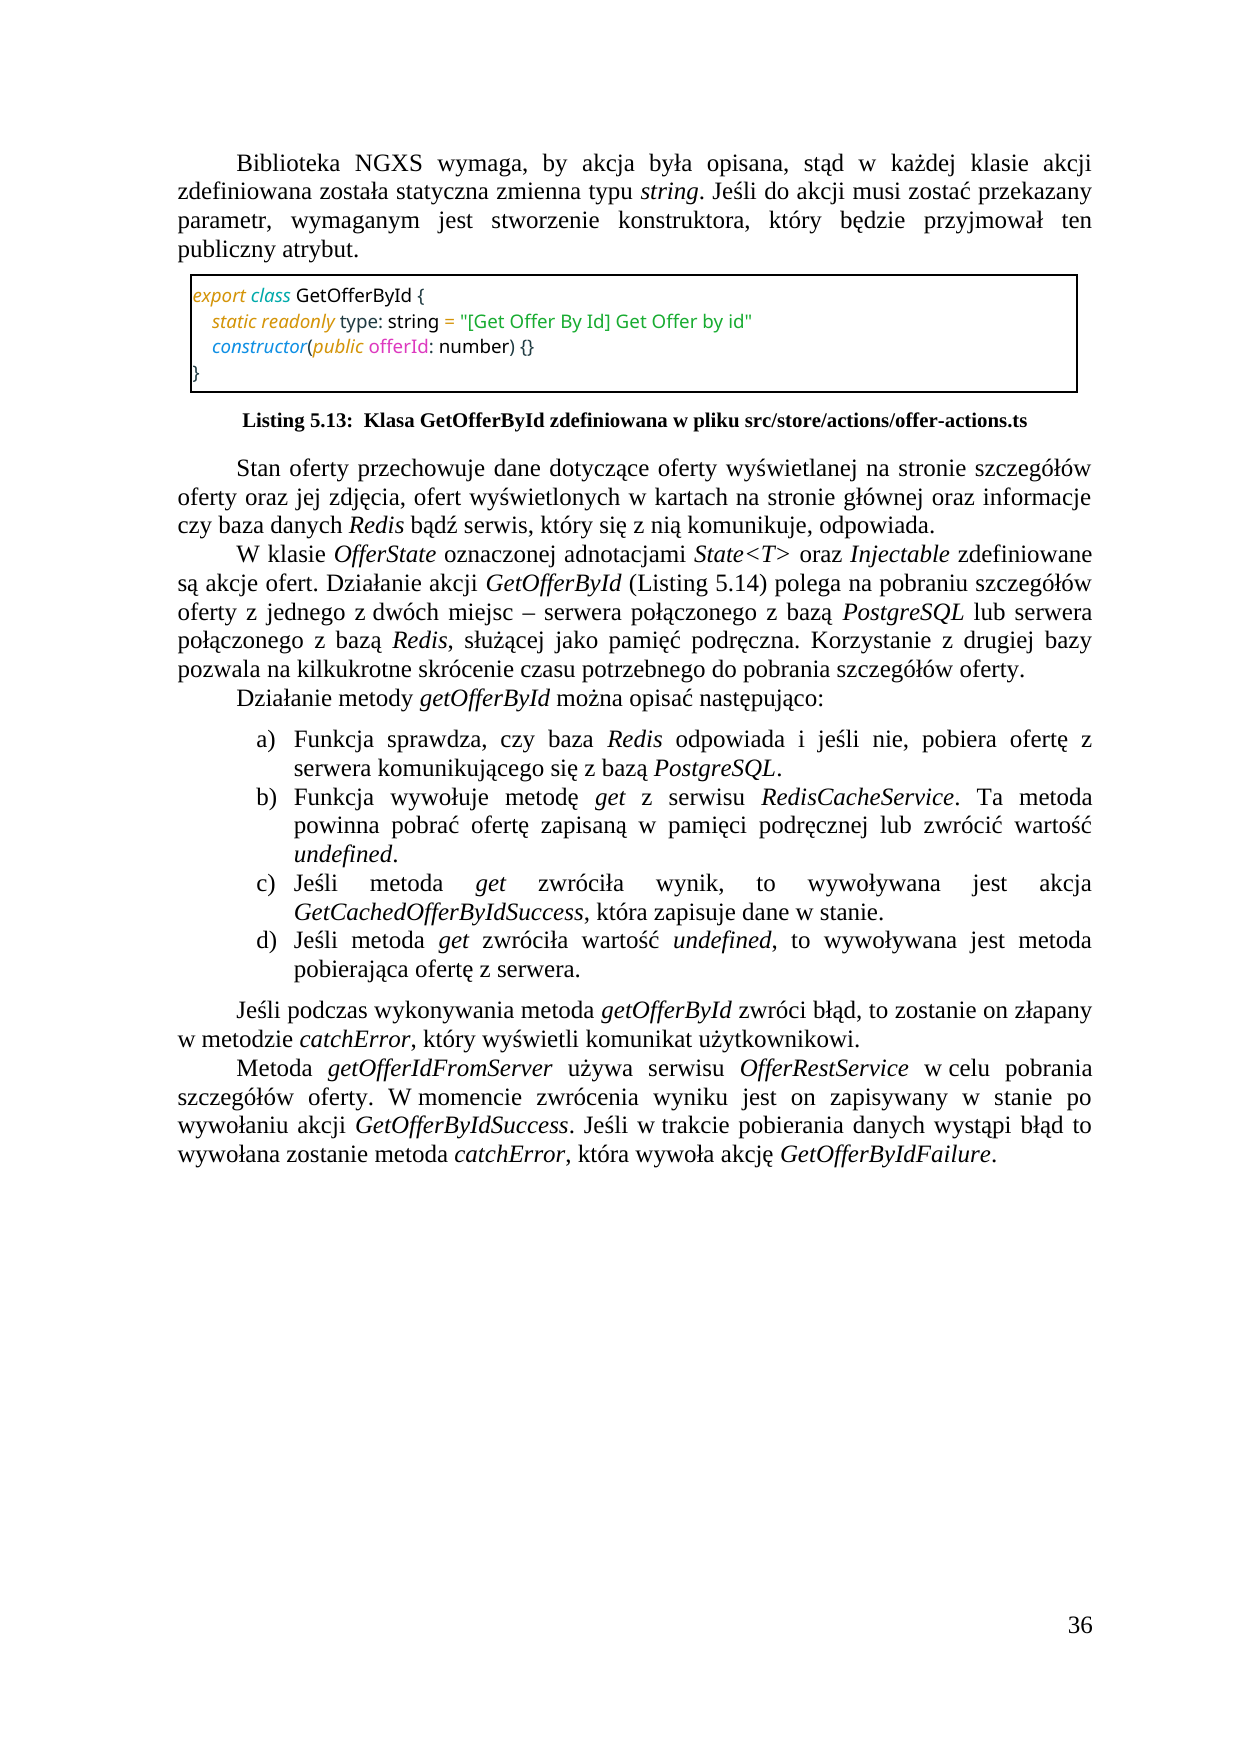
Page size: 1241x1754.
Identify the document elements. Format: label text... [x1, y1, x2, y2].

list Jeśli metoda get zwróciła wartość undefined, to wywoływana jest metoda pobierająca ofertę z serwera. [256, 925, 1092, 983]
list Jeśli metoda get zwróciła wynik, to wywoływana jest akcja GetCachedOfferByIdSuccess, która zapisuje dane w stanie. [256, 868, 1092, 925]
list Funkcja wywołuje metodę get z serwisu RedisCacheService. Ta metoda powinna pobrać ofertę zapisaną w pamięci podręcznej lub zwrócić wartość undefined. [256, 782, 1092, 868]
list Funkcja sprawdza, czy baza Redis odpowiada i jeśli nie, pobiera ofertę z serwera komunikującego się z bazą PostgreSQL. [256, 724, 1092, 782]
text Jeśli podczas wykonywania metoda getOfferById zwróci błąd, to zostanie on złapany w metodzie catchError, który wyświetli komunikat użytkownikowi. [177, 995, 1092, 1053]
text W klasie OfferState oznaczonej adnotacjami State<T> oraz Injectable zdefiniowane są akcje ofert. Działanie akcji GetOfferById (Listing 5.14) polega na pobraniu szczegółów oferty z jednego z dwóch miejsc – serwera połączonego z bazą PostgreSQL lub serwera połączonego z bazą Redis, służącej jako pamięć podręczna. Korzystanie z drugiej bazy pozwala na kilkukrotne skrócenie czasu potrzebnego do pobrania szczegółów oferty. [177, 539, 1092, 683]
text Działanie metody getOfferById można opisać następująco: [177, 683, 1092, 712]
text Stan oferty przechowuje dane dotyczące oferty wyświetlanej na stronie szczegółów oferty oraz jej zdjęcia, ofert wyświetlonych w kartach na stronie głównej oraz informacje czy baza danych Redis bądź serwis, który się z nią komunikuje, odpowiada. [177, 453, 1092, 539]
text Metoda getOfferIdFromServer używa serwisu OfferRestService w celu pobrania szczegółów oferty. W momencie zwrócenia wyniku jest on zapisywany w stanie po wywołaniu akcji GetOfferByIdSuccess. Jeśli w trakcie pobierania danych wystąpi błąd to wywołana zostanie metoda catchError, która wywoła akcję GetOfferByIdFailure. [177, 1053, 1092, 1168]
text Listing 5.13: Klasa GetOfferById zdefiniowana w pliku src/store/actions/offer-actions.ts [177, 408, 1092, 432]
text Biblioteka NGXS wymaga, by akcja była opisana, stąd w każdej klasie akcji zdefiniowana została statyczna zmienna typu string. Jeśli do akcji musi zostać przekazany parametr, wymaganym jest stworzenie konstruktora, który będzie przyjmował ten publiczny atrybut. [177, 148, 1092, 263]
